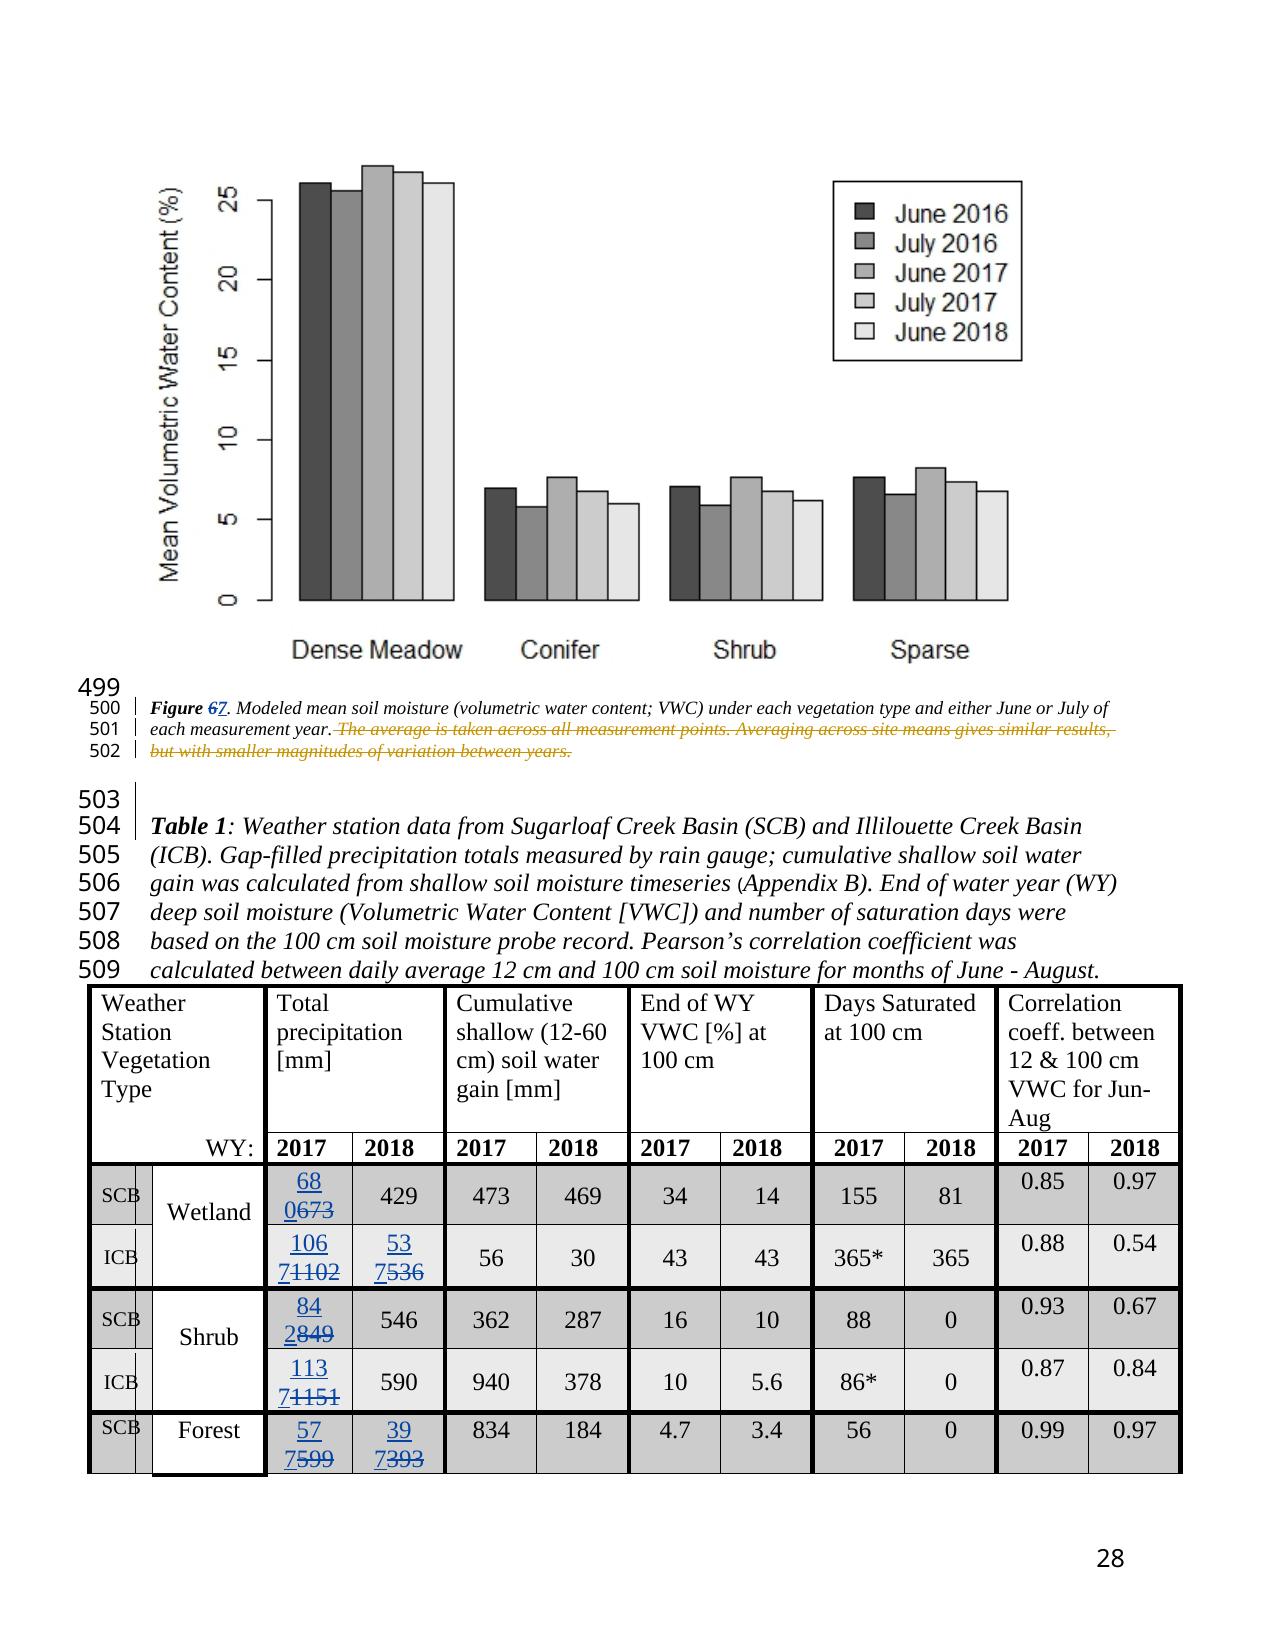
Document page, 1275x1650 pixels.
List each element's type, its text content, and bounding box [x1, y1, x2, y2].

table_cell 10 [721, 1291, 810, 1348]
text Figure . Modeled mean soil moisture (volumetric water content; VWC) under each vegetation type and either June or July of each measurement year. [150, 697, 1125, 761]
table_cell 362 [447, 1291, 536, 1348]
table_cell 469 [537, 1166, 627, 1224]
table_header Cumulative shallow (12-60 cm) soil water gain [mm] [447, 988, 627, 1132]
table_cell 2017 [815, 1133, 904, 1162]
table_cell 155 [815, 1166, 904, 1224]
table_cell 5.6 [721, 1349, 810, 1410]
table_cell 2018 [1089, 1133, 1178, 1162]
table_cell 0 [905, 1291, 994, 1348]
table_cell 940 [447, 1349, 536, 1410]
table_cell 2018 [537, 1133, 627, 1162]
table_cell [268, 1415, 352, 1473]
table_cell 2017 [631, 1133, 720, 1162]
table_cell 56 [815, 1415, 904, 1473]
table_header Correlation coeff. between 12 & 100 cm VWC for Jun-Aug [999, 988, 1178, 1132]
table_cell 81 [905, 1166, 994, 1224]
table_cell 43 [631, 1225, 720, 1286]
table_cell 378 [537, 1349, 627, 1410]
table_cell 0.87 [999, 1349, 1088, 1410]
table_cell ICB [92, 1225, 152, 1286]
table_cell 30 [537, 1225, 627, 1286]
table_cell 34 [631, 1166, 720, 1224]
table_cell 14 [721, 1166, 810, 1224]
table_cell 0.93 [999, 1291, 1088, 1348]
table_header Days Saturated at 100 cm [815, 988, 994, 1132]
table_cell 429 [353, 1166, 443, 1224]
table_cell 546 [353, 1291, 443, 1348]
table_cell 3.4 [721, 1415, 810, 1473]
table_header End of WY VWC [%] at 100 cm [631, 988, 810, 1132]
table_cell 2017 [268, 1133, 352, 1162]
table_cell 0.97 [1089, 1415, 1178, 1473]
table_header Total precipitation [mm] [268, 988, 443, 1132]
table_cell WY: [92, 1132, 263, 1162]
picture [150, 150, 1099, 697]
table_cell [268, 1166, 352, 1224]
table_cell 0 [905, 1415, 994, 1473]
table_cell 287 [537, 1291, 627, 1348]
table_cell [268, 1291, 352, 1348]
table_cell [353, 1225, 443, 1286]
table_cell 0.67 [1089, 1291, 1178, 1348]
table_cell 0.84 [1089, 1349, 1178, 1410]
table_cell 2017 [999, 1133, 1088, 1162]
table_cell 88 [815, 1291, 904, 1348]
table_cell 0.85 [999, 1166, 1088, 1224]
table_cell Forest [153, 1415, 263, 1473]
table_cell ICB [92, 1349, 152, 1410]
table_cell SCB [136, 1166, 152, 1224]
table_cell SCB [92, 1415, 135, 1473]
table_cell 2018 [905, 1133, 994, 1162]
table_cell 4.7 [631, 1415, 720, 1473]
table_header Weather Station Vegetation Type [92, 988, 263, 1132]
table_cell 0.88 [999, 1225, 1088, 1286]
table_cell 184 [537, 1415, 627, 1473]
table_cell Shrub [153, 1291, 263, 1410]
table_cell 0 [905, 1349, 994, 1410]
table_cell 0.54 [1089, 1225, 1178, 1286]
table_cell [268, 1225, 352, 1286]
table_cell [353, 1415, 443, 1473]
table_cell 590 [353, 1349, 443, 1410]
text Table 1: Weather station data from Sugarloaf Creek Basin (SCB) and Illilouette Creek Basin (ICB). Gap-filled precipitation totals measured by rain gauge; cumulative shallow soil water gain was calculated from shallow soil moisture timeseries (Appendix B). End of water year (WY) deep soil moisture (Volumetric Water Content [VWC]) and number of saturation days were based on the 100 cm soil moisture probe record. Pearson’s correlation coefficient was calculated between daily average 12 cm and 100 cm soil moisture for months of June - August. [150, 811, 1125, 983]
table_cell 16 [631, 1291, 720, 1348]
table_cell 834 [447, 1415, 536, 1473]
table_cell 10 [631, 1349, 720, 1410]
table_cell SCB [92, 1291, 135, 1348]
table_cell 0.99 [999, 1415, 1088, 1473]
table_cell SCB [92, 1166, 135, 1224]
table_cell 0.97 [1089, 1166, 1178, 1224]
table_cell 365* [815, 1225, 904, 1286]
table_cell [268, 1349, 352, 1410]
table_cell SCB [136, 1415, 152, 1473]
table_cell Wetland [153, 1166, 263, 1286]
table_cell 56 [447, 1225, 536, 1286]
table_cell SCB [136, 1291, 152, 1348]
table_cell 473 [447, 1166, 536, 1224]
table_cell 2017 [447, 1133, 536, 1162]
table_cell 2018 [353, 1133, 443, 1162]
table_cell 365 [905, 1225, 994, 1286]
table_cell 2018 [721, 1133, 810, 1162]
table_cell 43 [721, 1225, 810, 1286]
table_cell 86* [815, 1349, 904, 1410]
